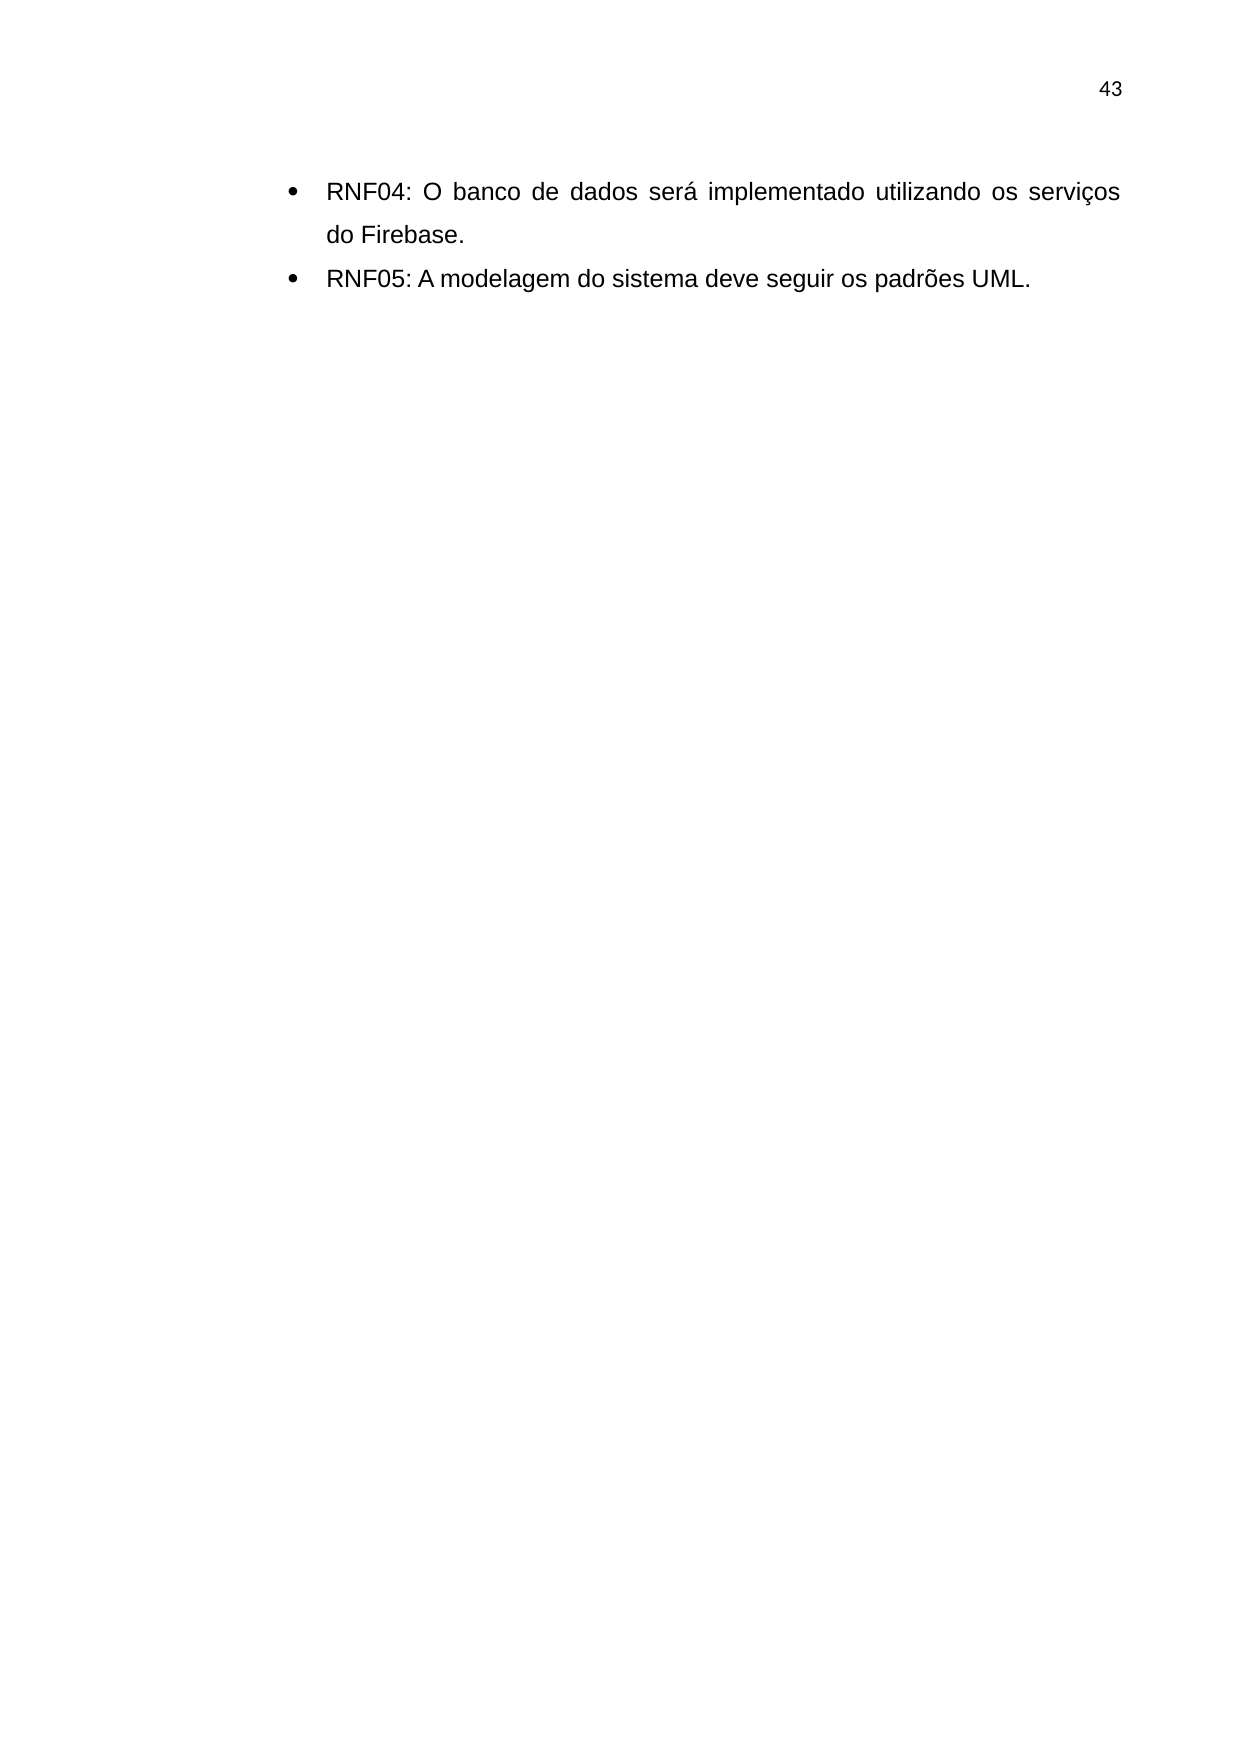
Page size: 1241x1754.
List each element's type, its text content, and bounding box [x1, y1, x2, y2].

list RNF04: O banco de dados será implementado utilizando os serviços do Firebase. [288, 177, 1122, 249]
list RNF05: A modelagem do sistema deve seguir os padrões UML. [288, 263, 1122, 292]
